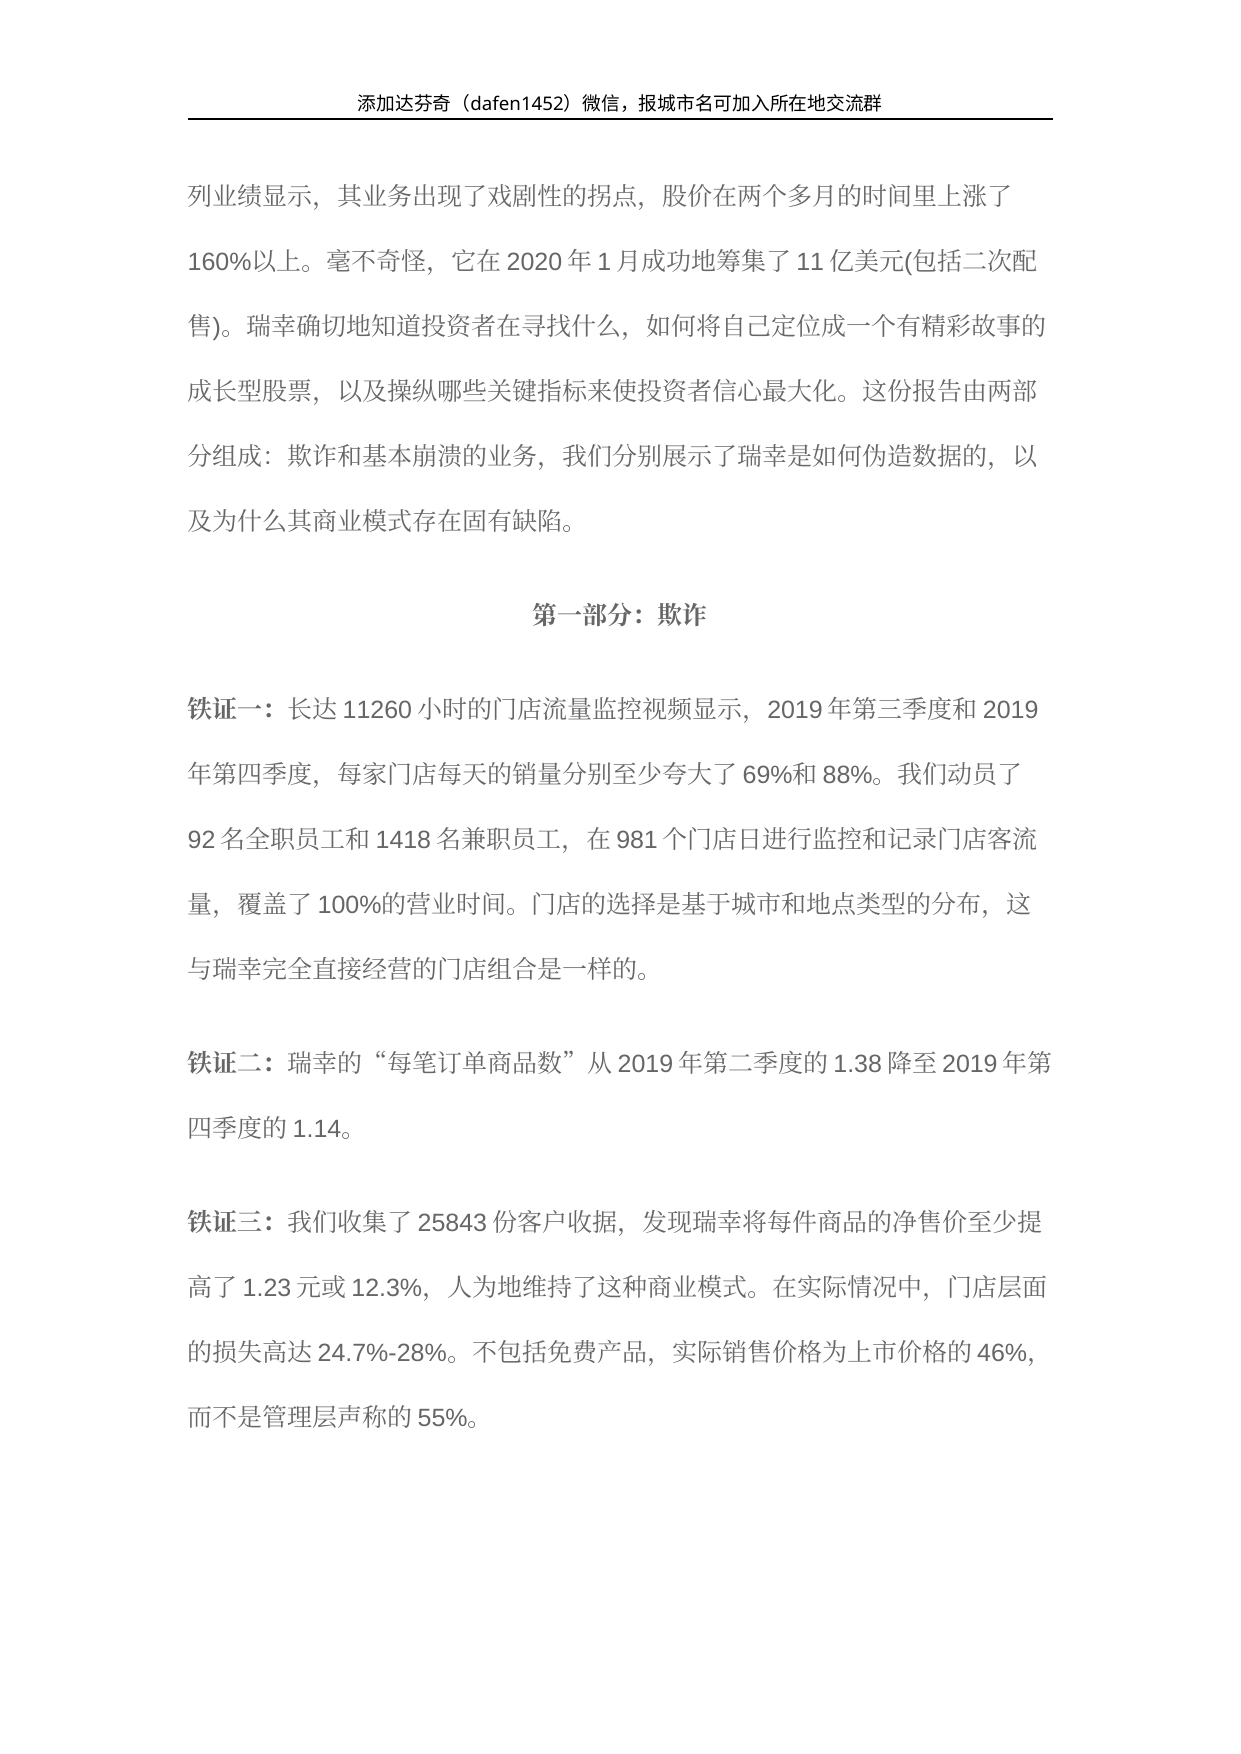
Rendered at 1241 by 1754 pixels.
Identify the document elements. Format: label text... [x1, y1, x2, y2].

text 第一部分：欺诈 [187, 581, 1053, 646]
text 铁证三：我们收集了25843份客户收据，发现瑞幸将每件商品的净售价至少提高了1.23元或12.3%，人为地维持了这种商业模式。在实际情况中，门店层面的损失高达24.7%-28%。不包括免费产品，实际销售价格为上市价格的46%，而不是管理层声称的55%。 [187, 1189, 1053, 1449]
text 铁证二：瑞幸的“每笔订单商品数”从2019年第二季度的1.38降至2019年第四季度的1.14。 [187, 1029, 1053, 1159]
text 铁证一：长达11260小时的门店流量监控视频显示，2019年第三季度和2019年第四季度，每家门店每天的销量分别至少夸大了69%和88%。我们动员了92名全职员工和1418名兼职员工，在981个门店日进行监控和记录门店客流量，覆盖了100%的营业时间。门店的选择是基于城市和地点类型的分布，这与瑞幸完全直接经营的门店组合是一样的。 [187, 675, 1053, 1000]
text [187, 162, 1053, 552]
